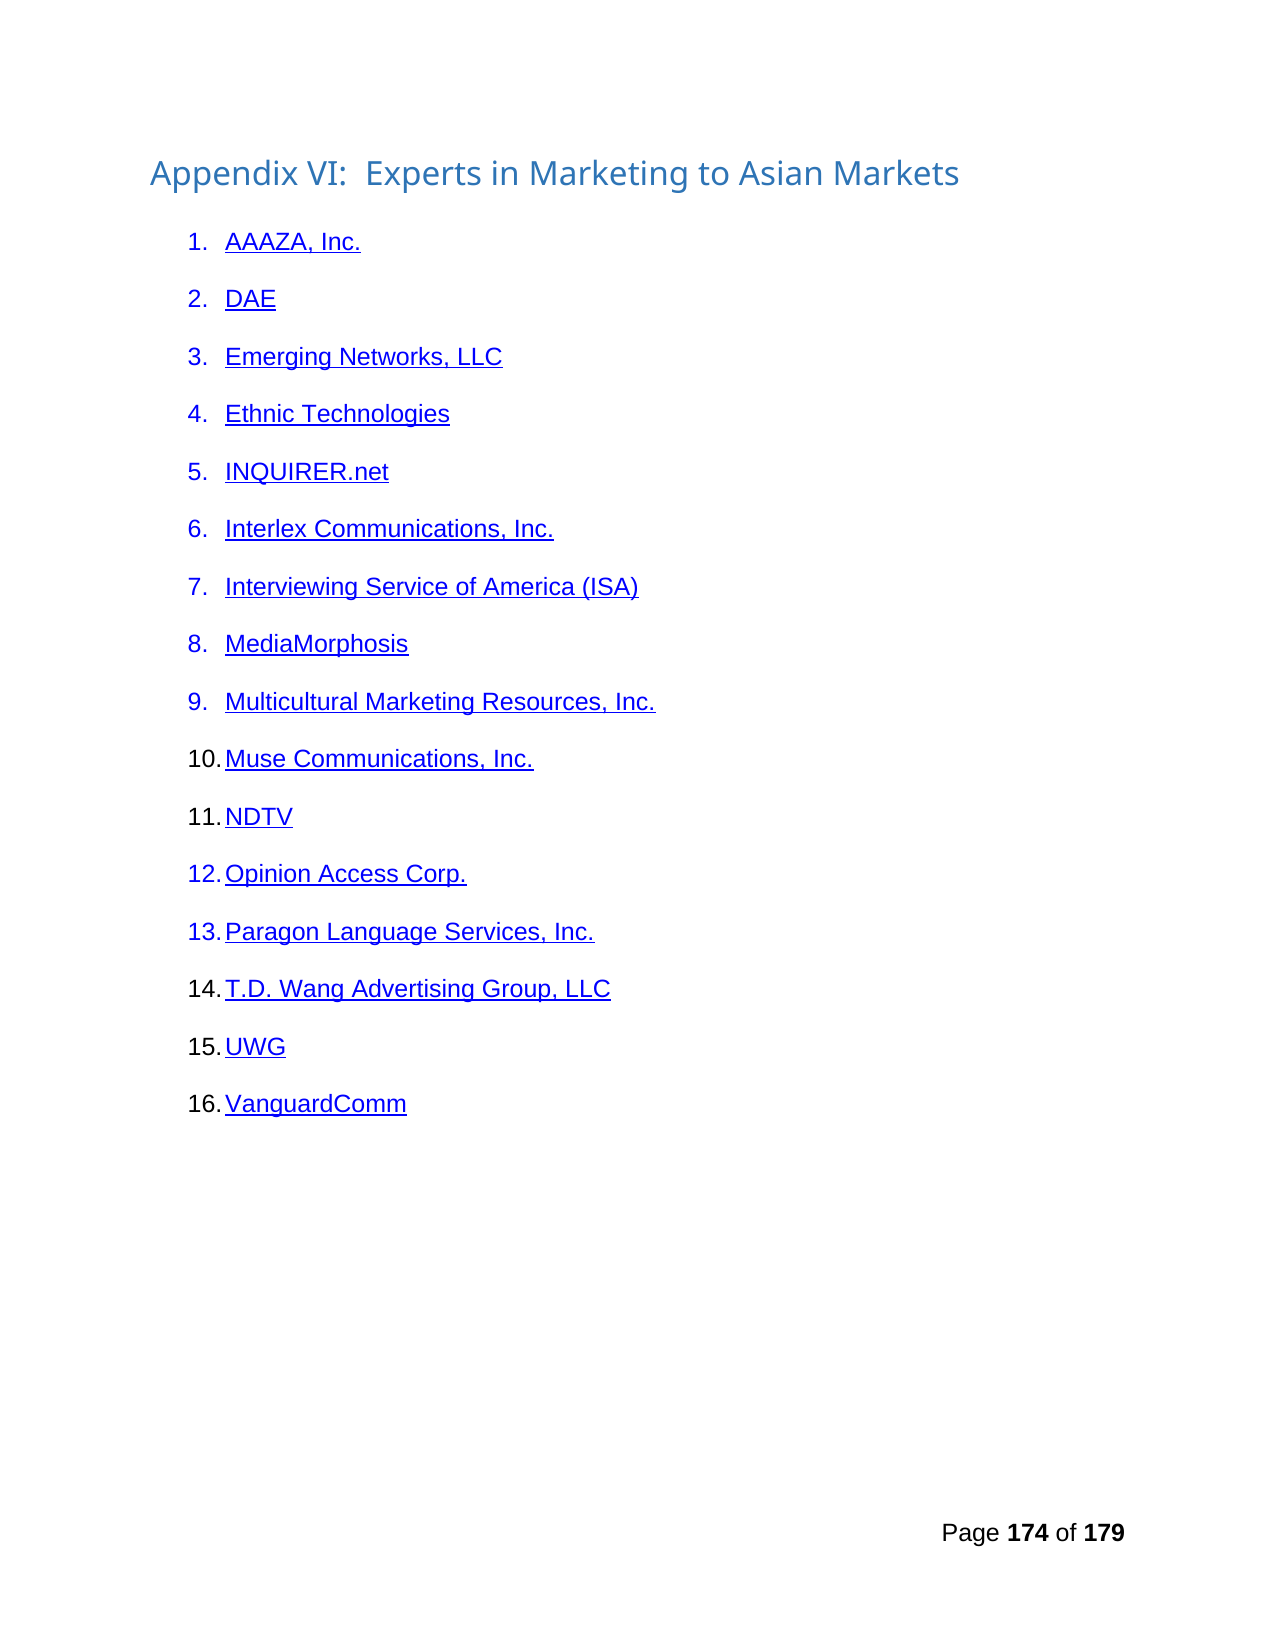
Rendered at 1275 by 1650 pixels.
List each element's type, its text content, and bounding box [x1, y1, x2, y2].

list AAAZA, Inc. [187, 227, 1125, 256]
list Emerging Networks, LLC [187, 342, 1125, 371]
list Opinion Access Corp. [187, 859, 1125, 888]
list UWG [187, 1032, 1125, 1061]
subtitle Appendix VI: Experts in Marketing to Asian Markets [150, 150, 1125, 195]
list Paragon Language Services, Inc. [187, 917, 1125, 946]
list Interlex Communications, Inc. [187, 514, 1125, 543]
list Interviewing Service of America (ISA) [187, 572, 1125, 601]
list Muse Communications, Inc. [187, 744, 1125, 773]
list Multicultural Marketing Resources, Inc. [187, 687, 1125, 716]
list INQUIRER.net [187, 457, 1125, 486]
list Ethnic Technologies [187, 399, 1125, 428]
list MediaMorphosis [187, 629, 1125, 658]
list NDTV [187, 802, 1125, 831]
list VanguardComm [187, 1089, 1125, 1118]
list DAE [187, 284, 1125, 313]
list T.D. Wang Advertising Group, LLC [187, 974, 1125, 1003]
